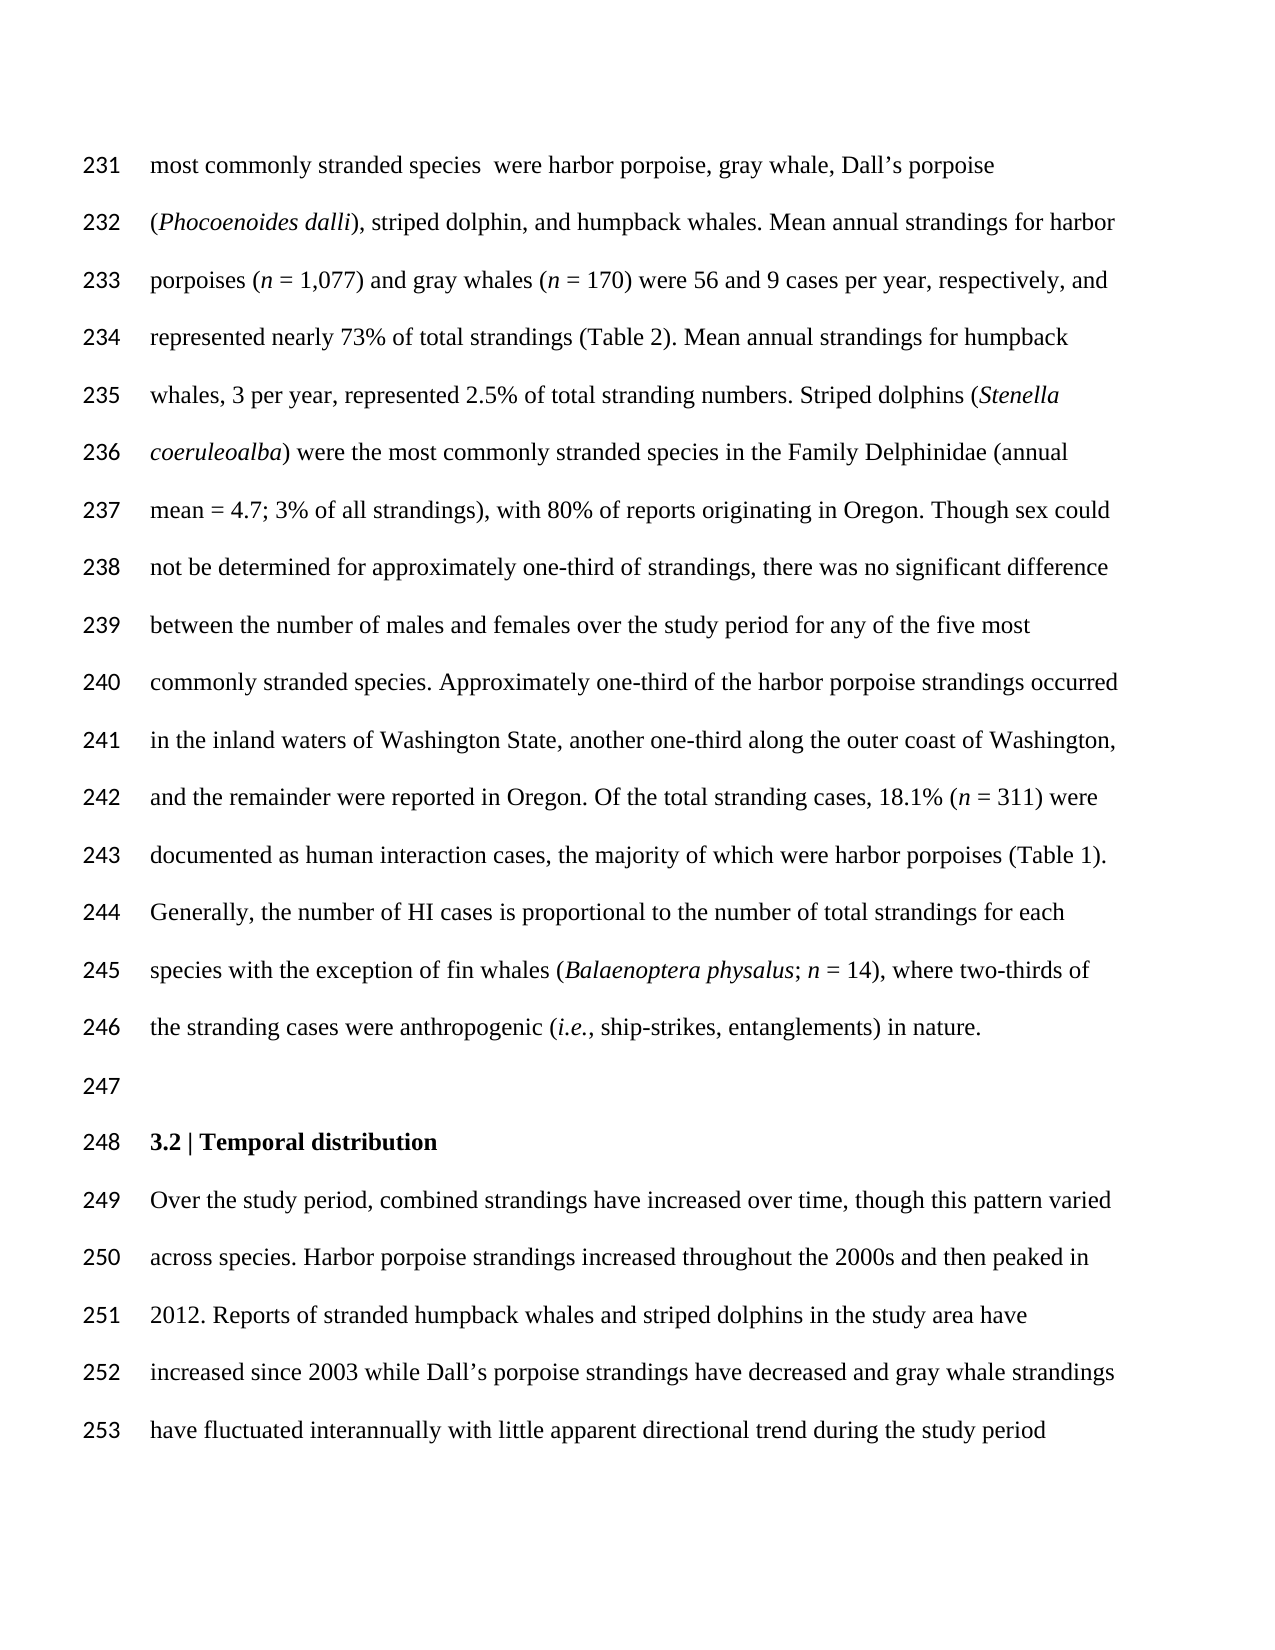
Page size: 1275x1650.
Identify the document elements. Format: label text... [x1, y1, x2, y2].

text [150, 150, 1125, 1041]
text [150, 1185, 1125, 1444]
text 3.2 | Temporal distribution [150, 1127, 1125, 1156]
